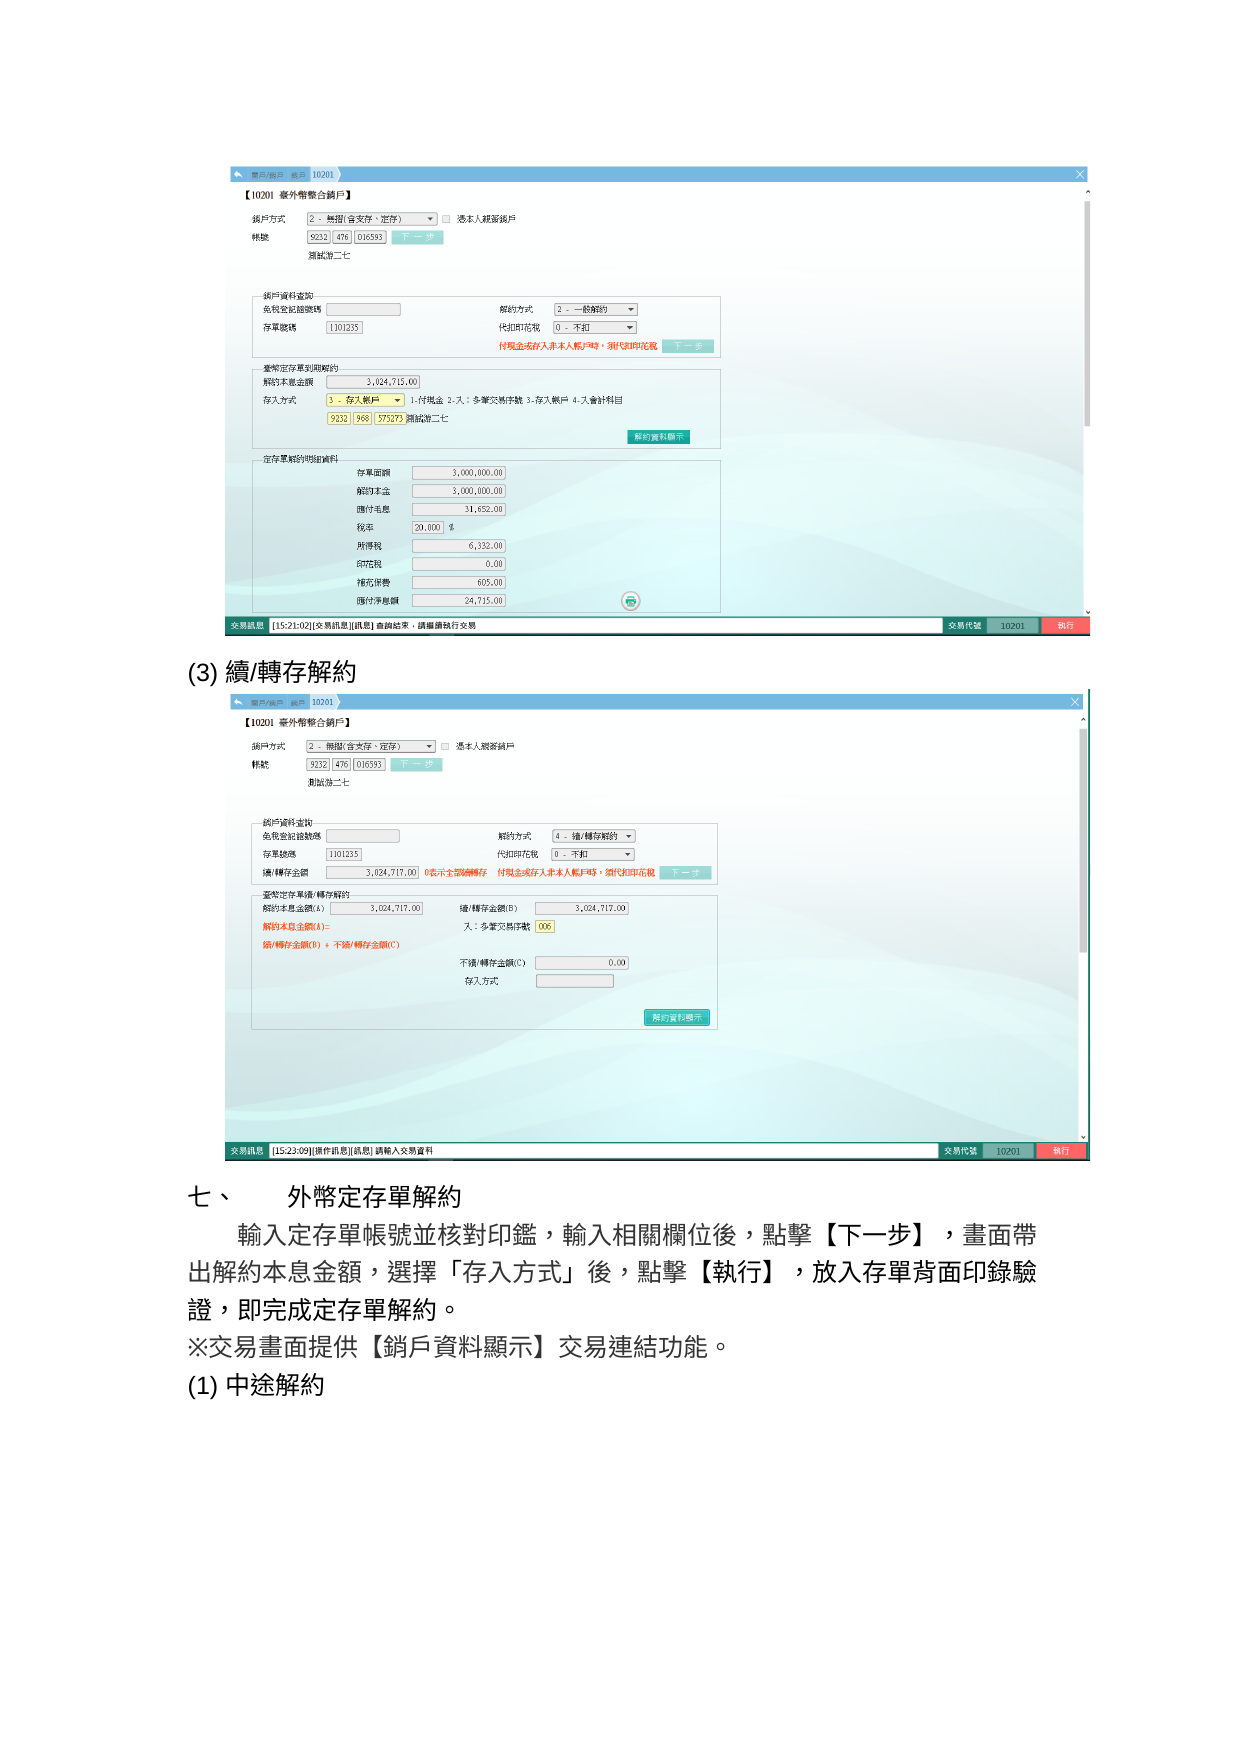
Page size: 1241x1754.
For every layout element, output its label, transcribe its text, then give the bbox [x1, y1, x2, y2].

list 中途解約 [187, 1364, 1053, 1402]
text 輸入定存單帳號並核對印鑑，輸入相關欄位後，點擊【下一步】，畫面帶出解約本息金額，選擇「存入方式」後，點擊【執行】，放入存單背面印錄驗證，即完成定存單解約。 [187, 1214, 1053, 1327]
picture [225, 689, 1091, 1161]
list 外幣定存單解約 [187, 1177, 1053, 1214]
list 續/轉存解約 [187, 652, 1053, 689]
text ※交易畫面提供【銷戶資料顯示】交易連結功能。 [187, 1327, 1053, 1364]
picture [225, 164, 1091, 636]
